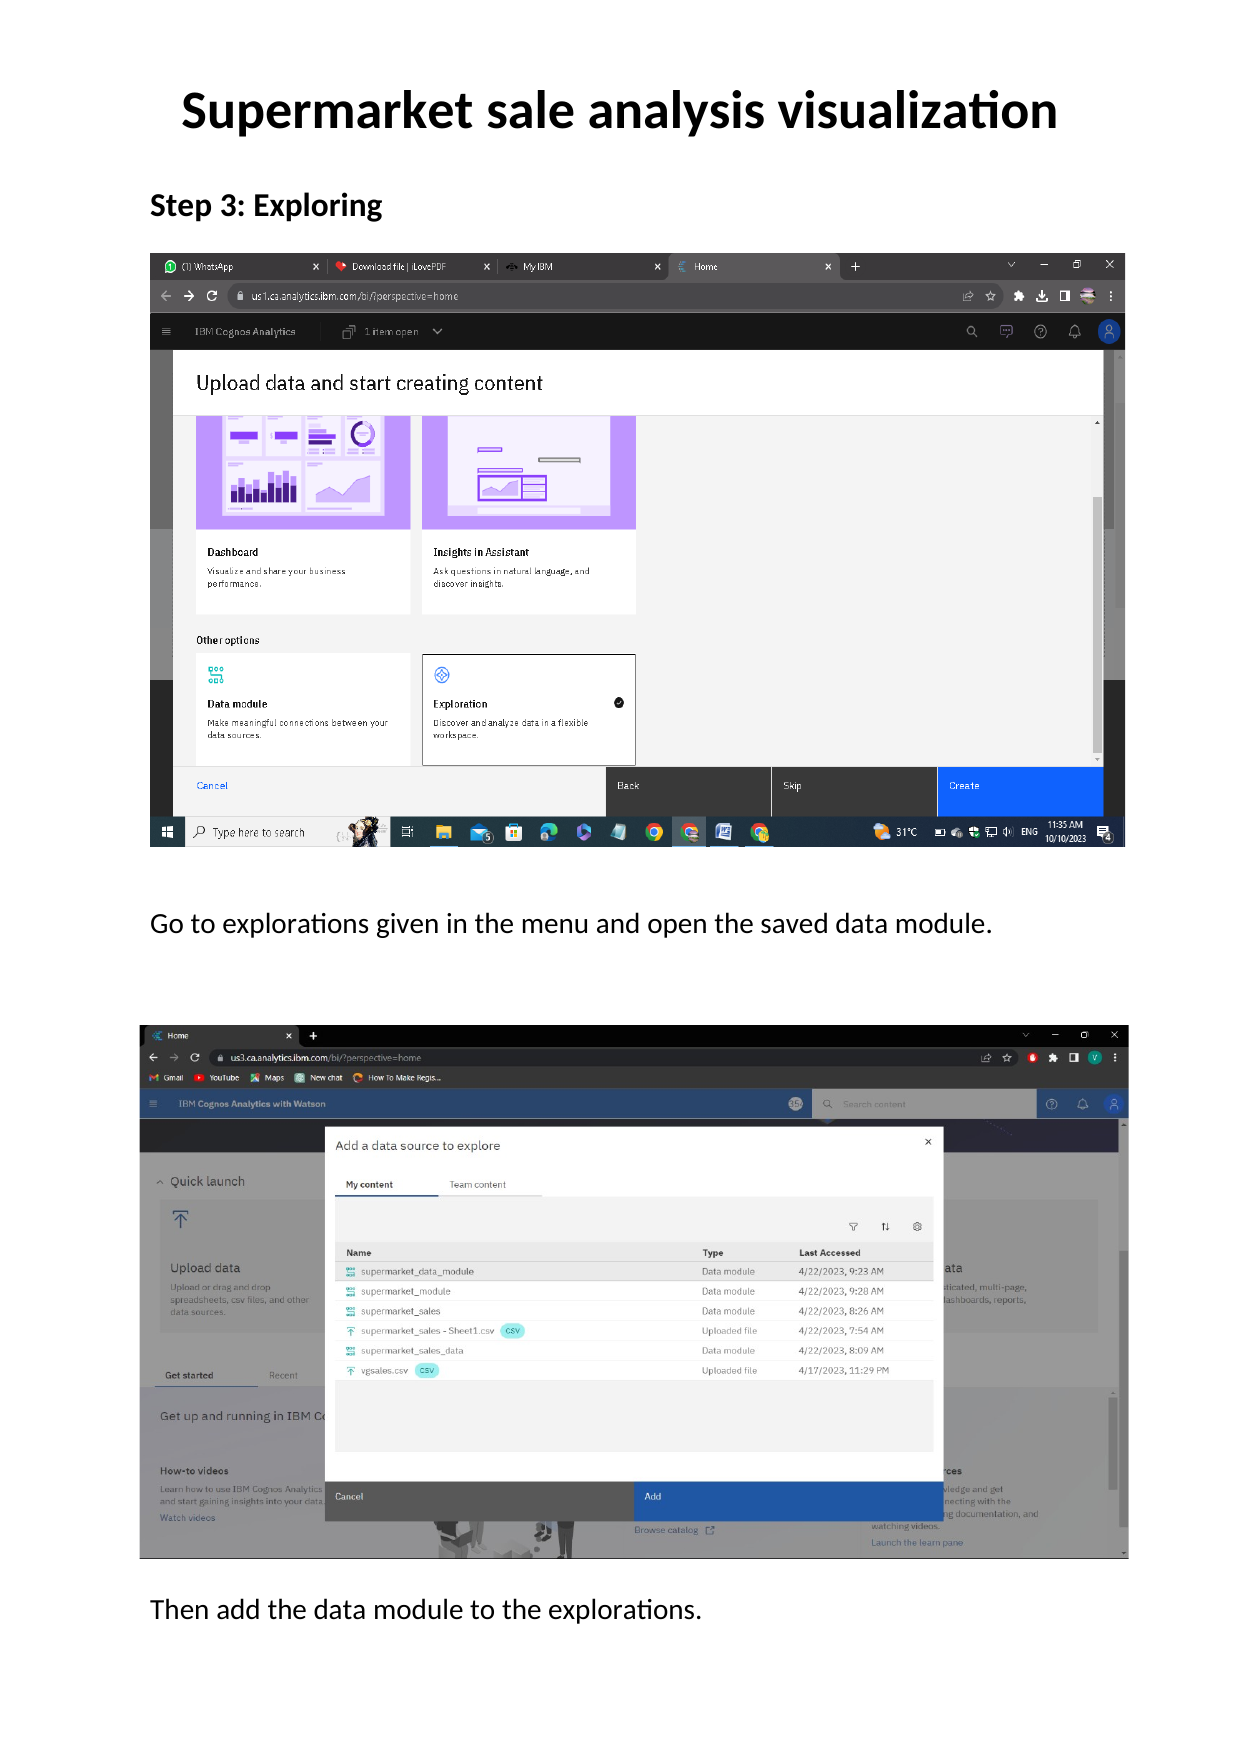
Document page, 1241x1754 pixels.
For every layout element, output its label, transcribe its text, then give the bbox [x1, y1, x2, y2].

text Then add the data module to the explorations. [150, 1591, 1194, 1627]
picture [139, 1025, 1129, 1559]
text Go to explorations given in the menu and open the saved data module. [150, 905, 1194, 941]
picture [150, 253, 1125, 847]
subtitle Step 3: Exploring [150, 184, 1194, 225]
